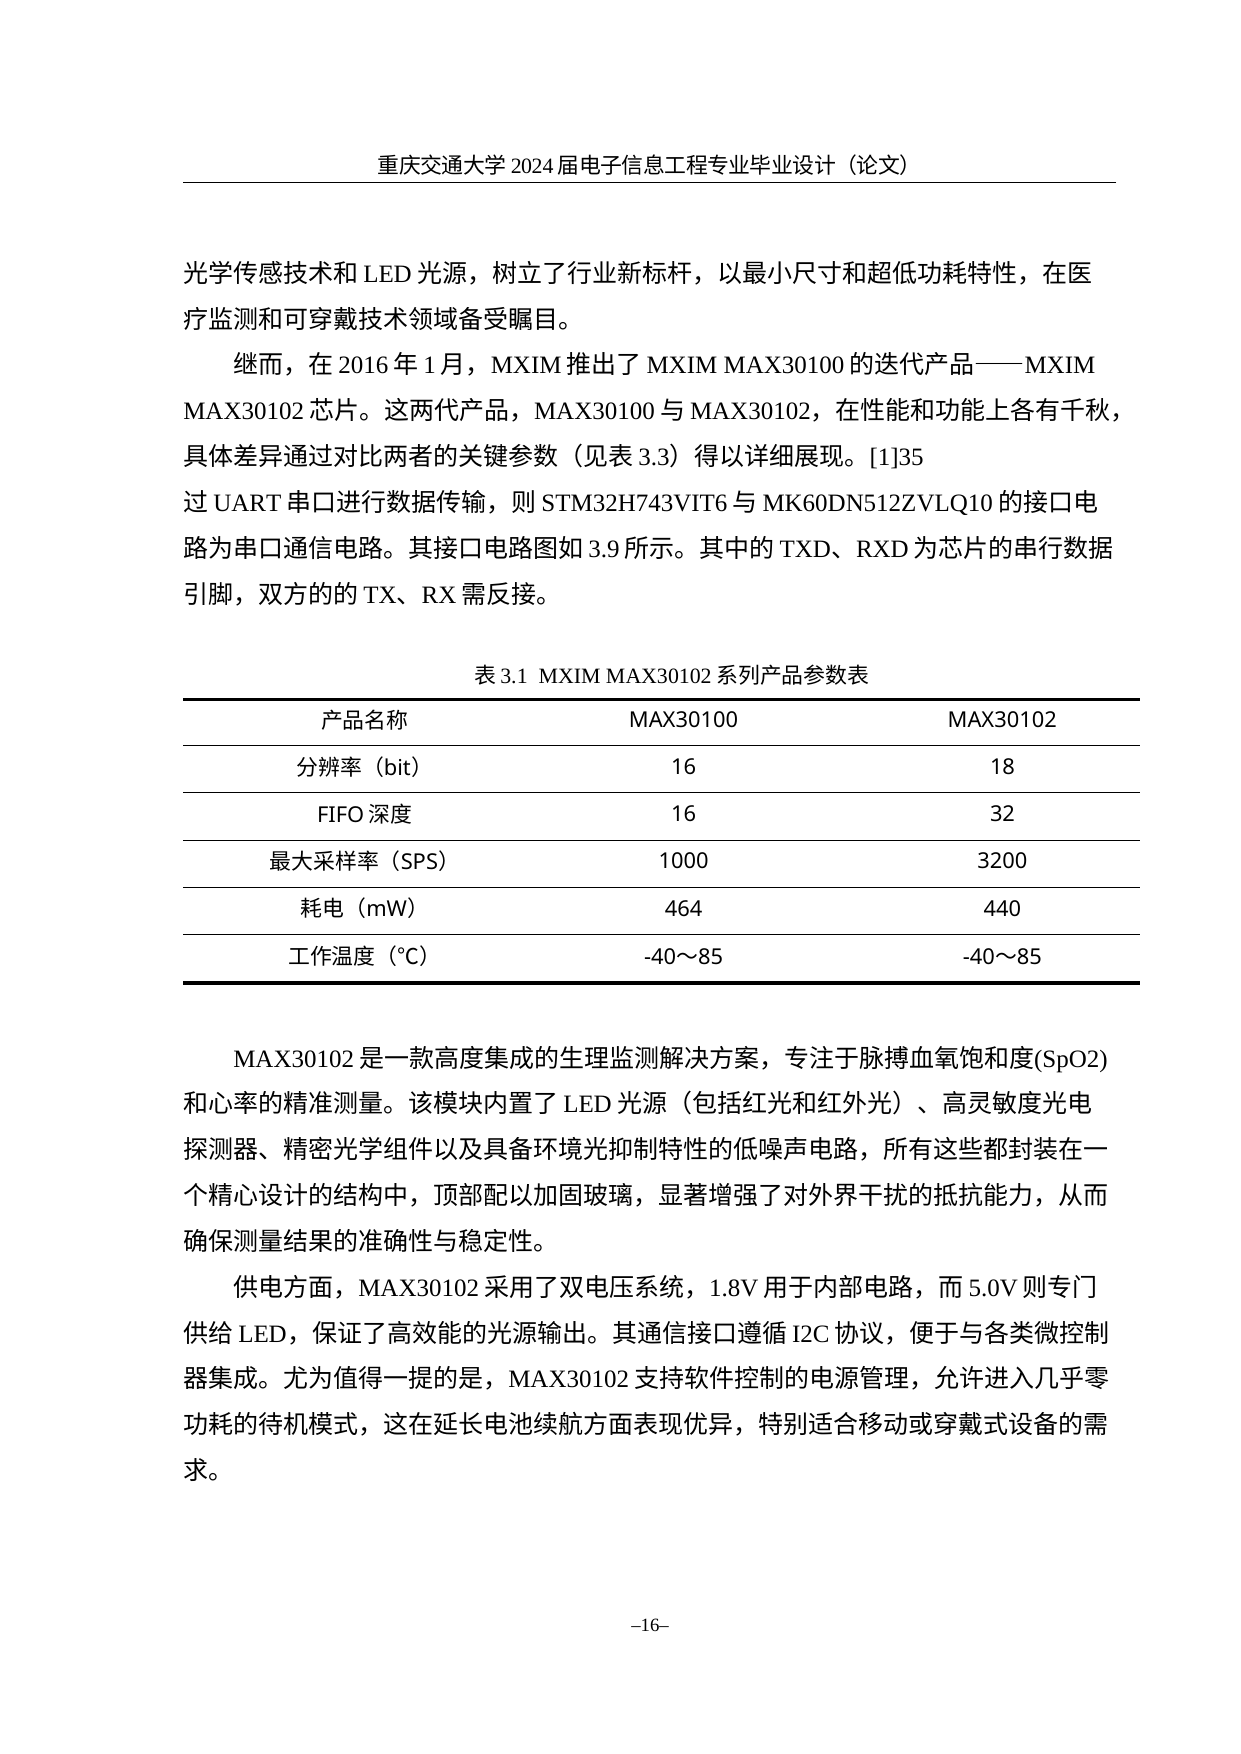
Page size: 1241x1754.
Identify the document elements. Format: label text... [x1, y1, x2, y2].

table_cell -40～85 [821, 935, 1140, 981]
table_header 产品名称 [183, 701, 502, 745]
table_cell 3200 [821, 841, 1140, 887]
text 过UART串口进行数据传输，则STM32H743VIT6与MK60DN512ZVLQ10的接口电路为串口通信电路。其接口电路图如3.9所示。其中的TXD、RXD为芯片的串行数据引脚，双方的的TX、RX需反接。 [183, 475, 1116, 612]
text 供电方面，MAX30102采用了双电压系统，1.8V用于内部电路，而5.0V则专门供给LED，保证了高效能的光源输出。其通信接口遵循I2C协议，便于与各类微控制器集成。尤为值得一提的是，MAX30102支持软件控制的电源管理，允许进入几乎零功耗的待机模式，这在延长电池续航方面表现优异，特别适合移动或穿戴式设备的需求。 [183, 1259, 1116, 1489]
table_cell -40～85 [502, 935, 821, 981]
table_cell 工作温度（℃） [183, 935, 502, 981]
table_cell 464 [502, 888, 821, 934]
table_cell 18 [821, 746, 1140, 792]
table_cell 1000 [502, 841, 821, 887]
text MAX30102是一款高度集成的生理监测解决方案，专注于脉搏血氧饱和度(SpO2)和心率的精准测量。该模块内置了LED光源（包括红光和红外光）、高灵敏度光电探测器、精密光学组件以及具备环境光抑制特性的低噪声电路，所有这些都封装在一个精心设计的结构中，顶部配以加固玻璃，显著增强了对外界干扰的抵抗能力，从而确保测量结果的准确性与稳定性。 [183, 1030, 1116, 1259]
text 表3.1 MXIM MAX30102系列产品参数表 [183, 658, 1116, 690]
table_cell 440 [821, 888, 1140, 934]
table_cell FIFO深度 [183, 793, 502, 839]
table_cell 分辨率（bit） [183, 746, 502, 792]
table_cell 最大采样率（SPS） [183, 841, 502, 887]
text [183, 246, 1116, 337]
table_cell 32 [821, 793, 1140, 839]
table_cell 16 [502, 793, 821, 839]
text 继而，在2016年1月，MXIM推出了MXIM MAX30100的迭代产品——MXIM MAX30102芯片。这两代产品，MAX30100与MAX30102，在性能和功能上各有千秋，具体差异通过对比两者的关键参数（见表3.3）得以详细展现。[1]35 [183, 337, 1116, 475]
table_header MAX30102 [821, 701, 1140, 745]
table_cell 耗电（mW） [183, 888, 502, 934]
table_header MAX30100 [502, 701, 821, 745]
table_cell 16 [502, 746, 821, 792]
